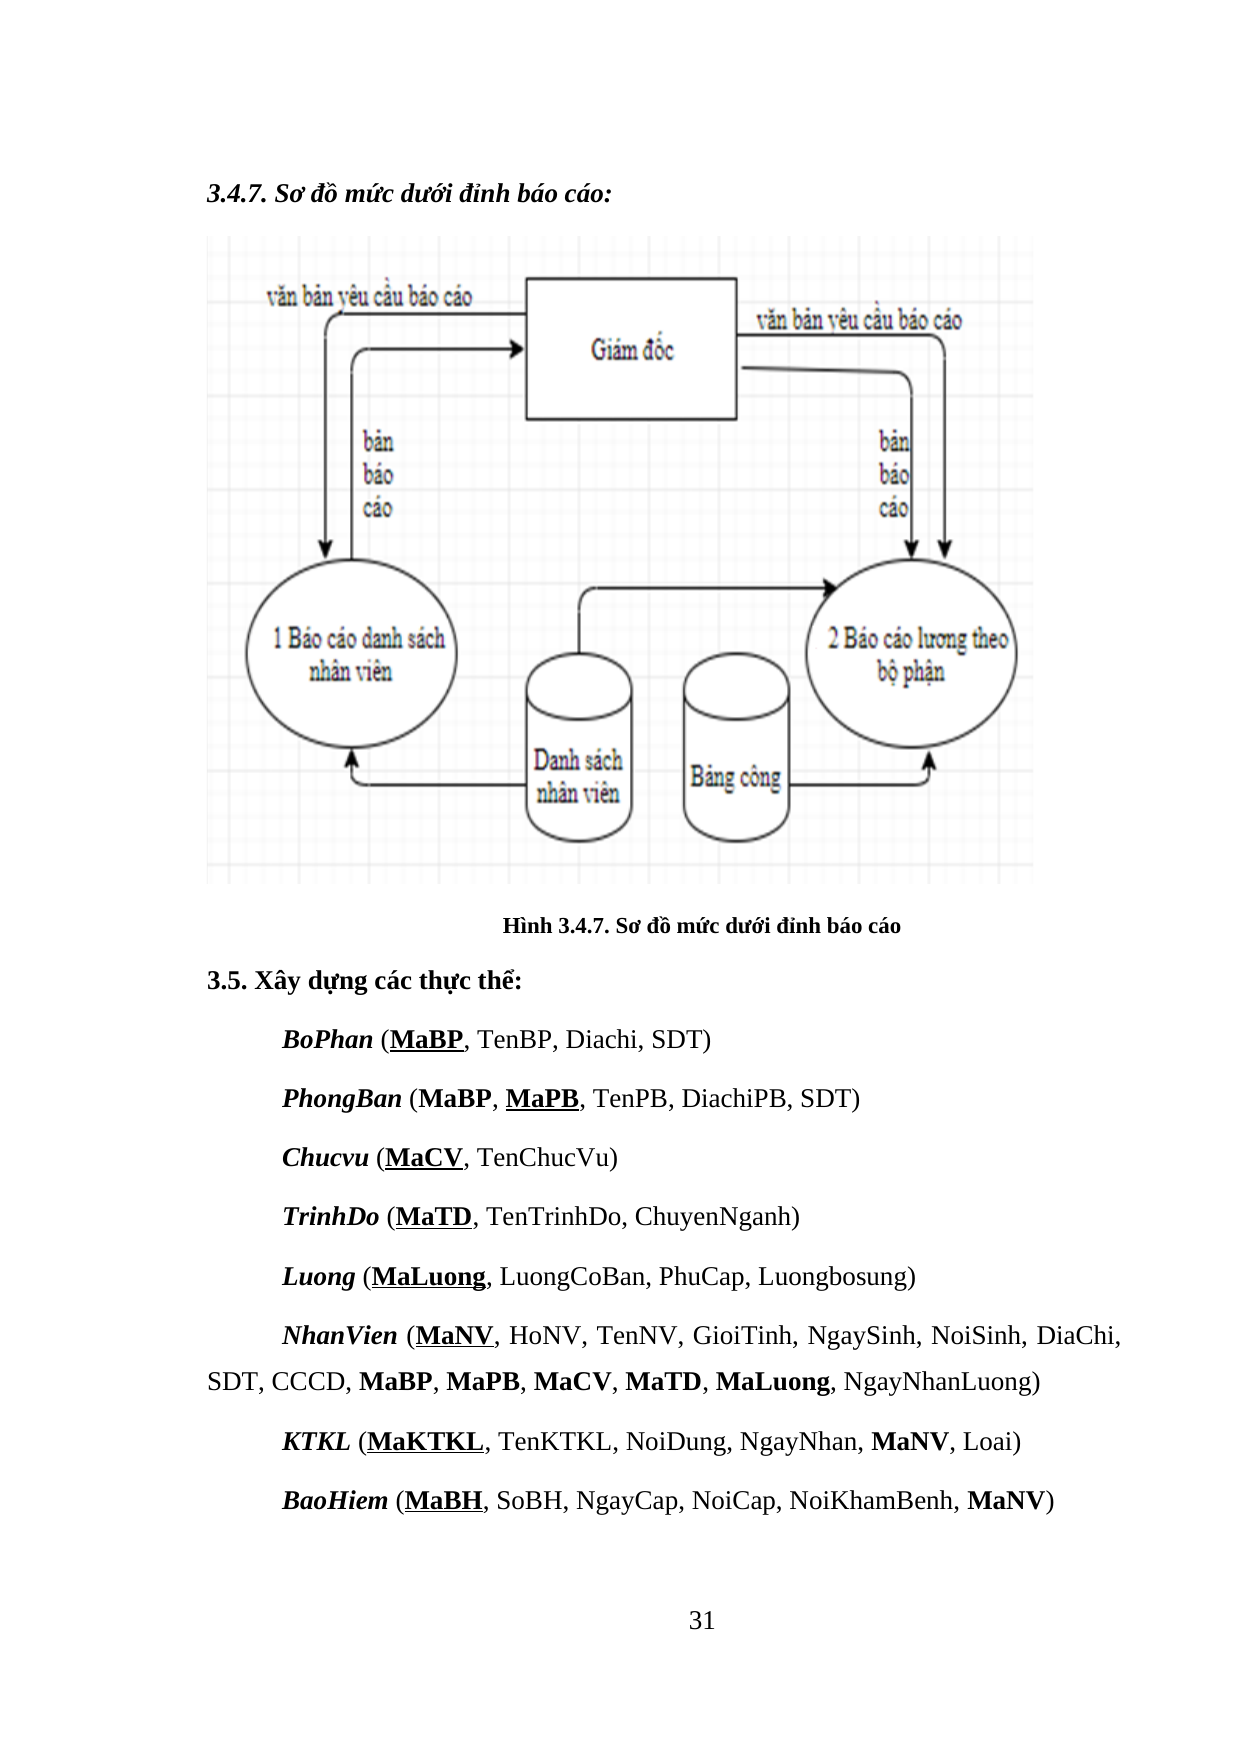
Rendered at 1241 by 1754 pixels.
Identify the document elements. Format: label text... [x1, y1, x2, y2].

text Chucvu (MaCV, TenChucVu) [207, 1141, 1122, 1172]
text NhanVien (MaNV, HoNV, TenNV, GioiTinh, NgaySinh, NoiSinh, DiaChi, SDT, CCCD, MaBP, MaPB, MaCV, MaTD, MaLuong, NgayNhanLuong) [207, 1319, 1122, 1397]
subtitle 3.4.7. Sơ đồ mức dưới đỉnh báo cáo: [207, 177, 1122, 208]
text Luong (MaLuong, LuongCoBan, PhuCap, Luongbosung) [207, 1260, 1122, 1291]
subtitle 3.5. Xây dựng các thực thể: [207, 964, 1122, 995]
text KTKL (MaKTKL, TenKTKL, NoiDung, NgayNhan, MaNV, Loai) [207, 1425, 1122, 1456]
text Hình 3.4.7. Sơ đồ mức dưới đỉnh báo cáo [207, 912, 1122, 938]
text BaoHiem (MaBH, SoBH, NgayCap, NoiCap, NoiKhamBenh, MaNV) [207, 1484, 1122, 1515]
text TrinhDo (MaTD, TenTrinhDo, ChuyenNganh) [207, 1201, 1122, 1232]
text BoPhan (MaBP, TenBP, Diachi, SDT) [207, 1023, 1122, 1054]
text PhongBan (MaBP, MaPB, TenPB, DiachiPB, SDT) [207, 1082, 1122, 1113]
picture [206, 236, 1052, 884]
